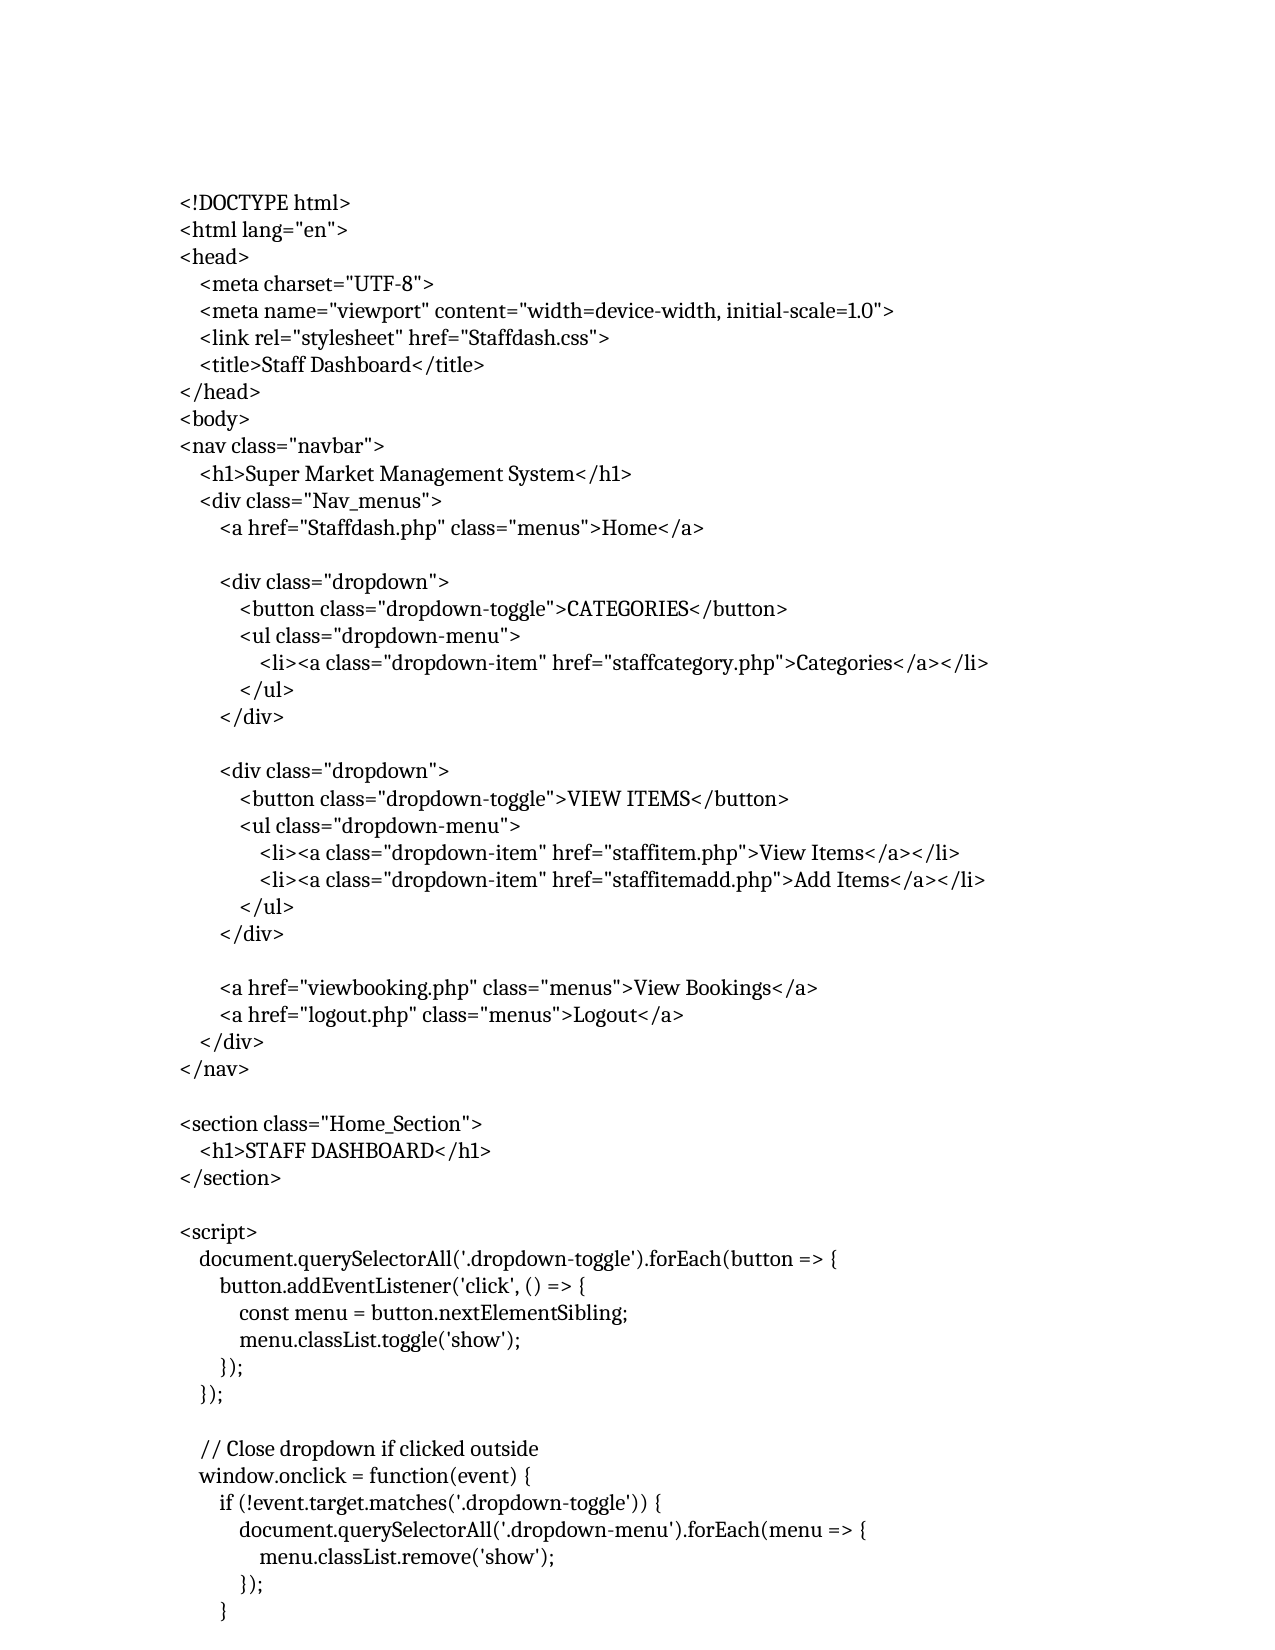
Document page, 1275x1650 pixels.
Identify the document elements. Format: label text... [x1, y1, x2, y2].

text <h1>STAFF DASHBOARD</h1> [179, 1137, 1210, 1164]
text <section class="Home_Section"> [179, 1110, 1210, 1137]
text <!DOCTYPE html> [179, 189, 1210, 216]
text }); [179, 1571, 1210, 1597]
text </section> [179, 1164, 1210, 1191]
text document.querySelectorAll('.dropdown-toggle').forEach(button => { [179, 1246, 1210, 1272]
text <li><a class="dropdown-item" href="staffcategory.php">Categories</a></li> [179, 650, 1210, 676]
text <button class="dropdown-toggle">VIEW ITEMS</button> [179, 785, 1210, 812]
text document.querySelectorAll('.dropdown-menu').forEach(menu => { [179, 1517, 1210, 1543]
text const menu = button.nextElementSibling; [179, 1300, 1210, 1326]
text <html lang="en"> [179, 217, 1210, 243]
text <button class="dropdown-toggle">CATEGORIES</button> [179, 596, 1210, 622]
text <body> [179, 406, 1210, 433]
text </div> [179, 704, 1210, 731]
text <div class="dropdown"> [179, 569, 1210, 595]
text <a href="Staffdash.php" class="menus">Home</a> [179, 514, 1210, 541]
text <ul class="dropdown-menu"> [179, 812, 1210, 839]
text <ul class="dropdown-menu"> [179, 623, 1210, 649]
text <a href="logout.php" class="menus">Logout</a> [179, 1002, 1210, 1028]
text <li><a class="dropdown-item" href="staffitem.php">View Items</a></li> [179, 839, 1210, 866]
text <li><a class="dropdown-item" href="staffitemadd.php">Add Items</a></li> [179, 867, 1210, 893]
text }); [179, 1354, 1210, 1381]
text <div class="Nav_menus"> [179, 487, 1210, 514]
text </head> [179, 379, 1210, 406]
text }); [179, 1381, 1210, 1408]
text <a href="viewbooking.php" class="menus">View Bookings</a> [179, 975, 1210, 1001]
text menu.classList.toggle('show'); [179, 1327, 1210, 1353]
text // Close dropdown if clicked outside [179, 1435, 1210, 1462]
text if (!event.target.matches('.dropdown-toggle')) { [179, 1489, 1210, 1516]
text <meta name="viewport" content="width=device-width, initial-scale=1.0"> [179, 298, 1210, 324]
text menu.classList.remove('show'); [179, 1544, 1210, 1570]
text <script> [179, 1219, 1210, 1245]
text <div class="dropdown"> [179, 758, 1210, 785]
text </nav> [179, 1056, 1210, 1083]
text button.addEventListener('click', () => { [179, 1273, 1210, 1299]
text <link rel="stylesheet" href="Staffdash.css"> [179, 325, 1210, 351]
text </div> [179, 1029, 1210, 1056]
text } [179, 1598, 1210, 1624]
text <meta charset="UTF-8"> [179, 271, 1210, 297]
text <h1>Super Market Management System</h1> [179, 460, 1210, 487]
text window.onclick = function(event) { [179, 1462, 1210, 1489]
text <title>Staff Dashboard</title> [179, 352, 1210, 378]
text </ul> [179, 894, 1210, 920]
text <head> [179, 244, 1210, 270]
text </ul> [179, 677, 1210, 703]
text <nav class="navbar"> [179, 433, 1210, 460]
text </div> [179, 921, 1210, 947]
